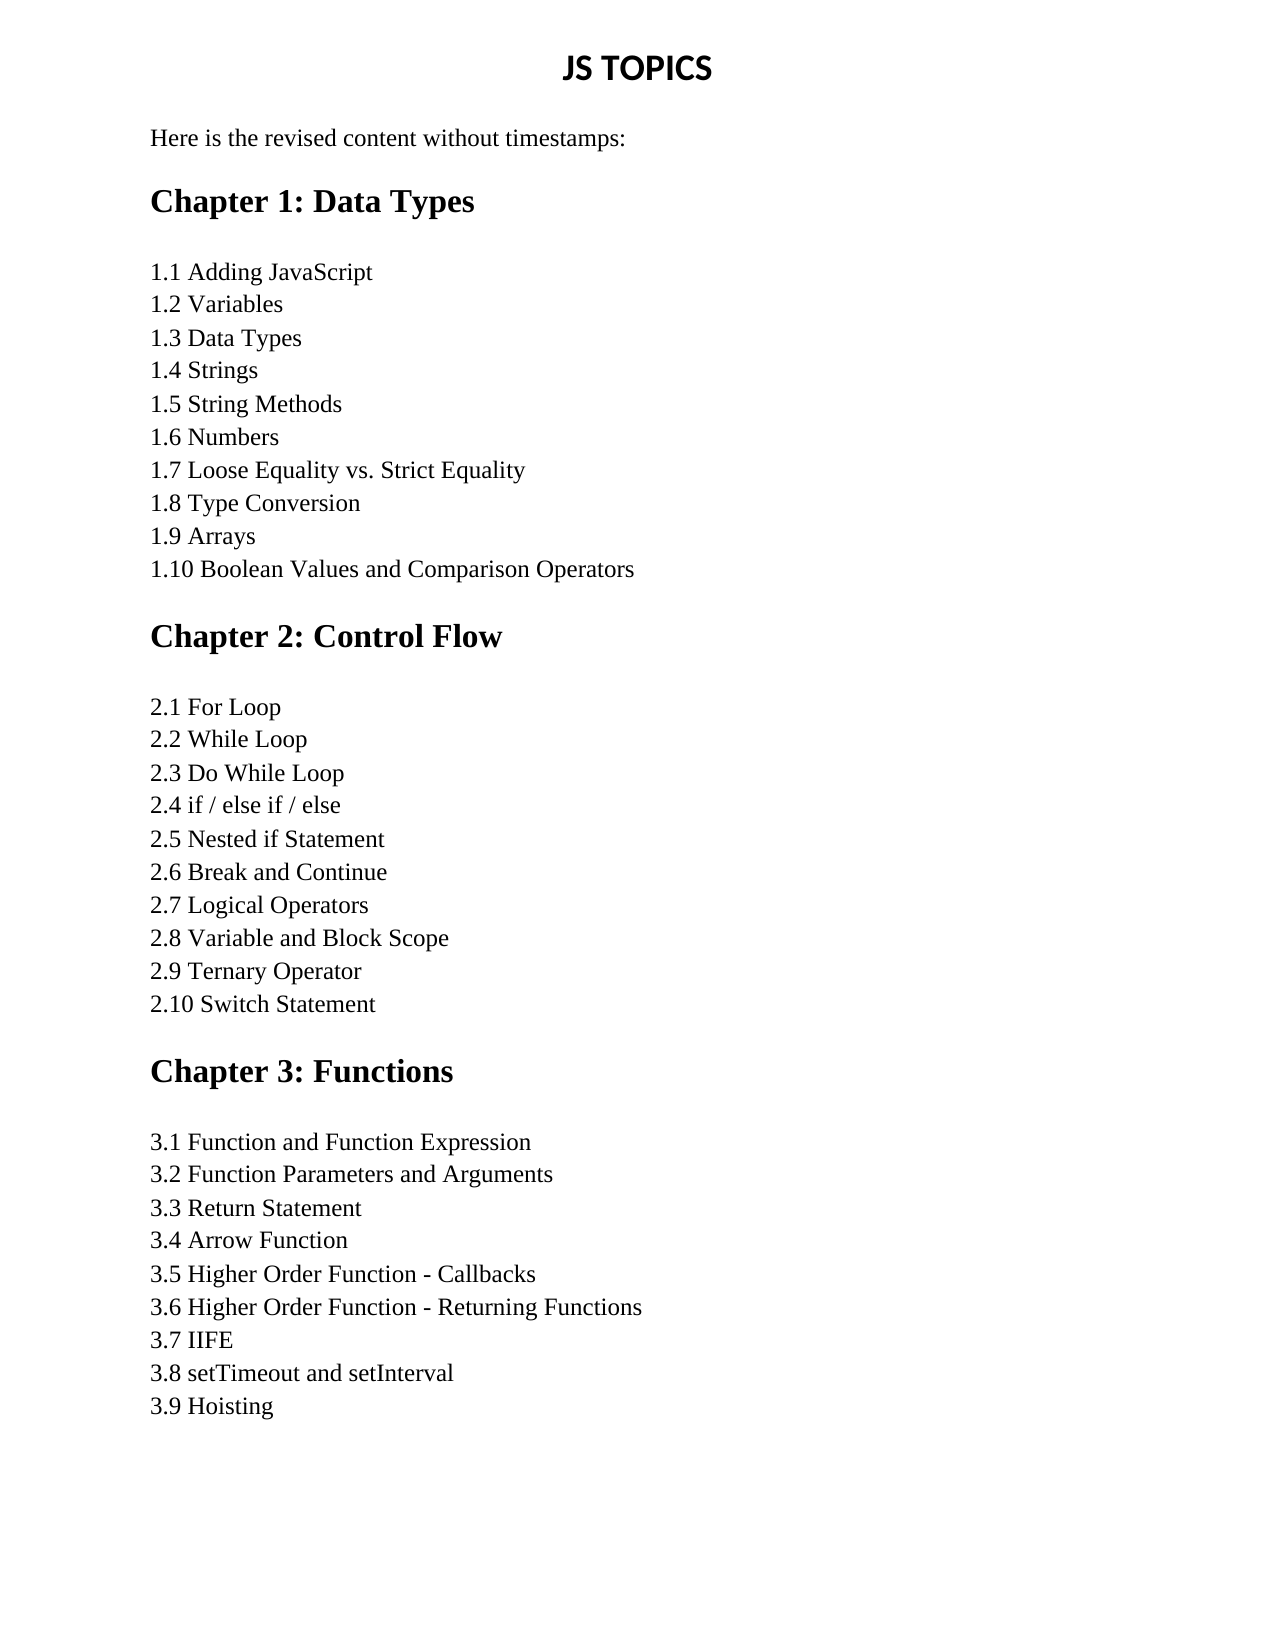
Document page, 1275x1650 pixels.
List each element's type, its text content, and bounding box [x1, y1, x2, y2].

text JS TOPICS [150, 44, 1125, 90]
text Here is the revised content without timestamps: [150, 123, 1125, 152]
text Chapter 2: Control Flow 2.1 For Loop 2.2 While Loop 2.3 Do While Loop 2.4 if / else if / else 2.5 Nested if Statement 2.6 Break and Continue 2.7 Logical Operators 2.8 Variable and Block Scope 2.9 Ternary Operator 2.10 Switch Statement [150, 616, 1125, 1017]
text Chapter 3: Functions 3.1 Function and Function Expression 3.2 Function Parameters and Arguments 3.3 Return Statement 3.4 Arrow Function 3.5 Higher Order Function - Callbacks 3.6 Higher Order Function - Returning Functions 3.7 IIFE 3.8 setTimeout and setInterval 3.9 Hoisting [150, 1051, 1125, 1419]
text Chapter 1: Data Types 1.1 Adding JavaScript 1.2 Variables 1.3 Data Types 1.4 Strings 1.5 String Methods 1.6 Numbers 1.7 Loose Equality vs. Strict Equality 1.8 Type Conversion 1.9 Arrays 1.10 Boolean Values and Comparison Operators [150, 181, 1125, 582]
